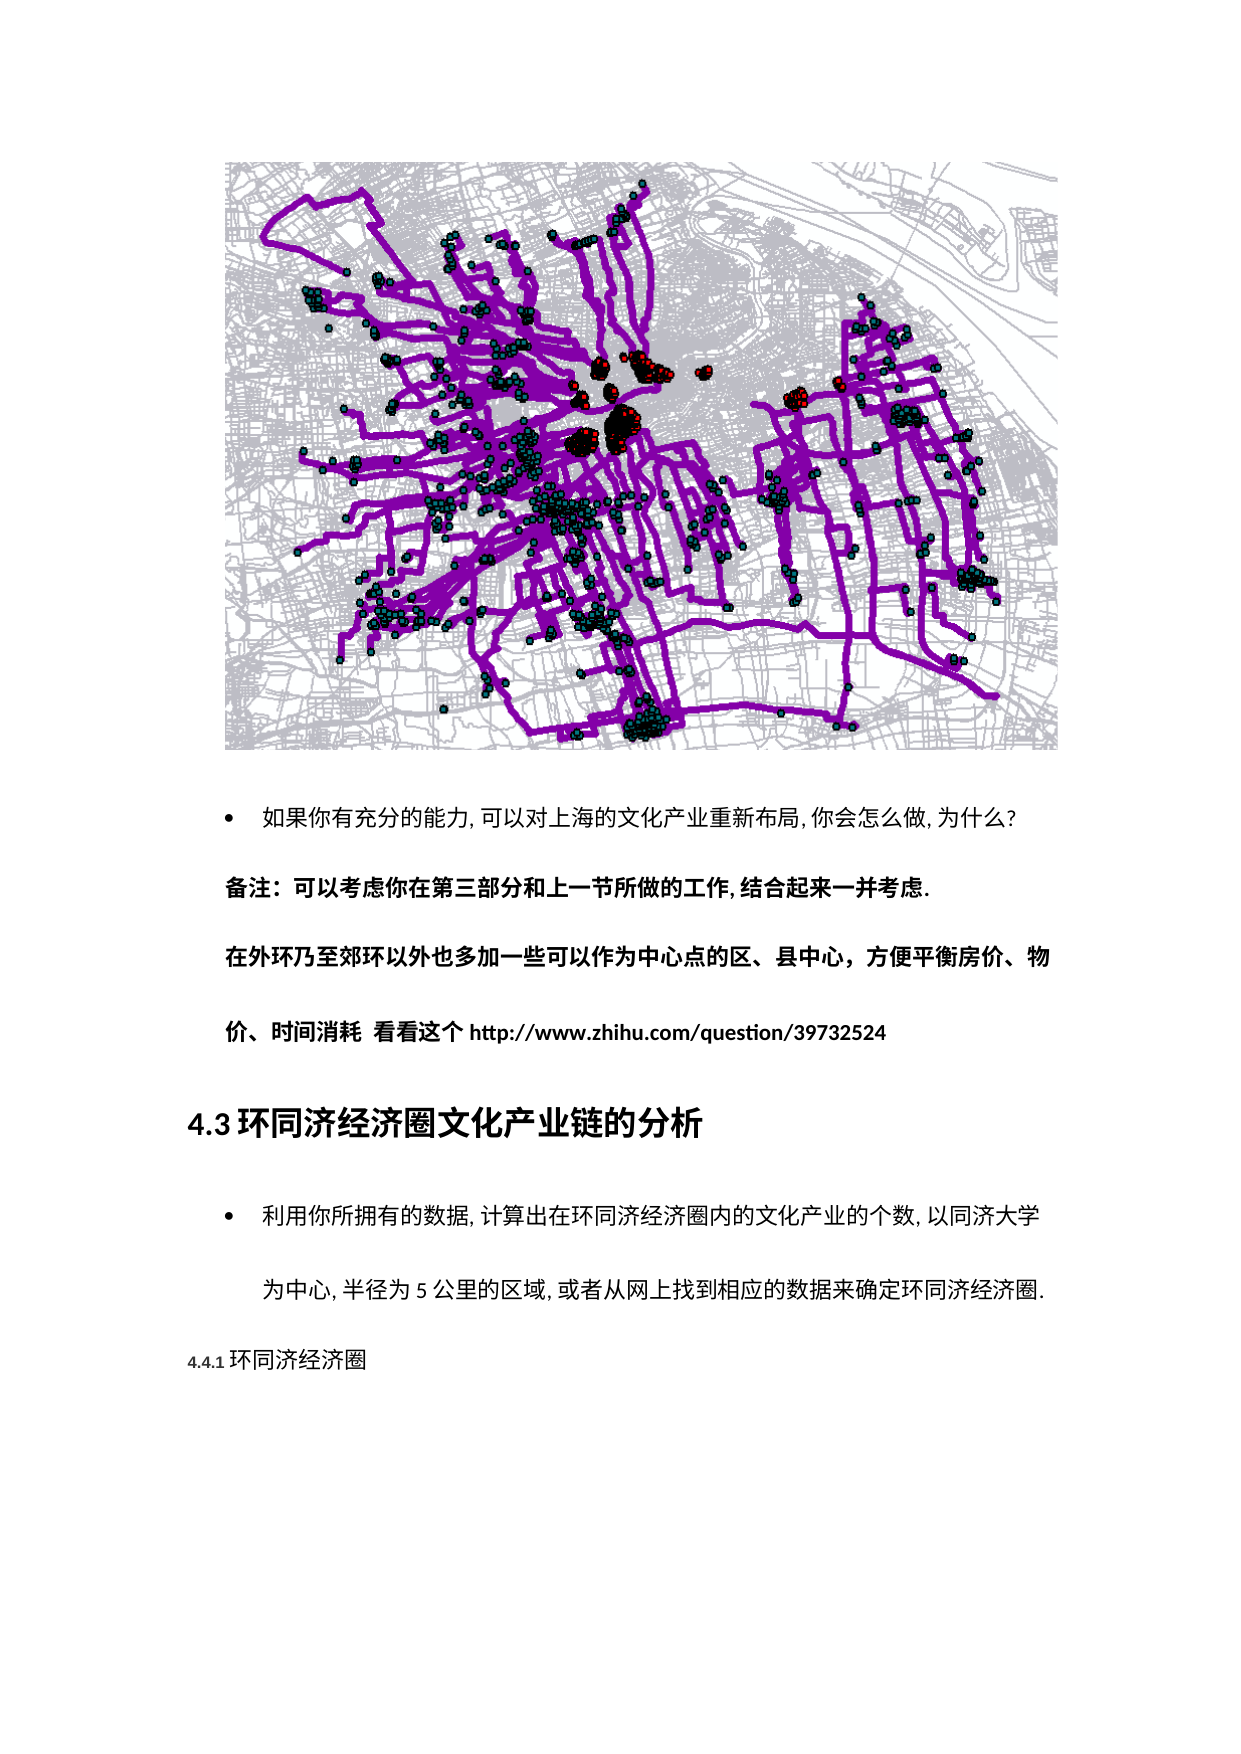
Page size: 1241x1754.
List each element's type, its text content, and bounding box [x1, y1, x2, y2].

text 4.3环同济经济圈文化产业链的分析 [187, 1089, 1053, 1154]
list 备注：可以考虑你在第三部分和上一节所做的工作, 结合起来一并考虑. [225, 853, 1053, 918]
picture [225, 162, 1058, 750]
list 如果你有充分的能力, 可以对上海的文化产业重新布局, 你会怎么做, 为什么? [225, 784, 1053, 849]
list 4.4.1 环同济经济圈 [187, 1326, 1053, 1391]
list 利用你所拥有的数据, 计算出在环同济经济圈内的文化产业的个数, 以同济大学为中心, 半径为5公里的区域, 或者从网上找到相应的数据来确定环同济经济圈. [225, 1182, 1053, 1322]
list 在外环乃至郊环以外也多加一些可以作为中心点的区、县中心，方便平衡房价、物价、时间消耗 看看这个http://www.zhihu.com/question/39732524 [225, 923, 1053, 1063]
